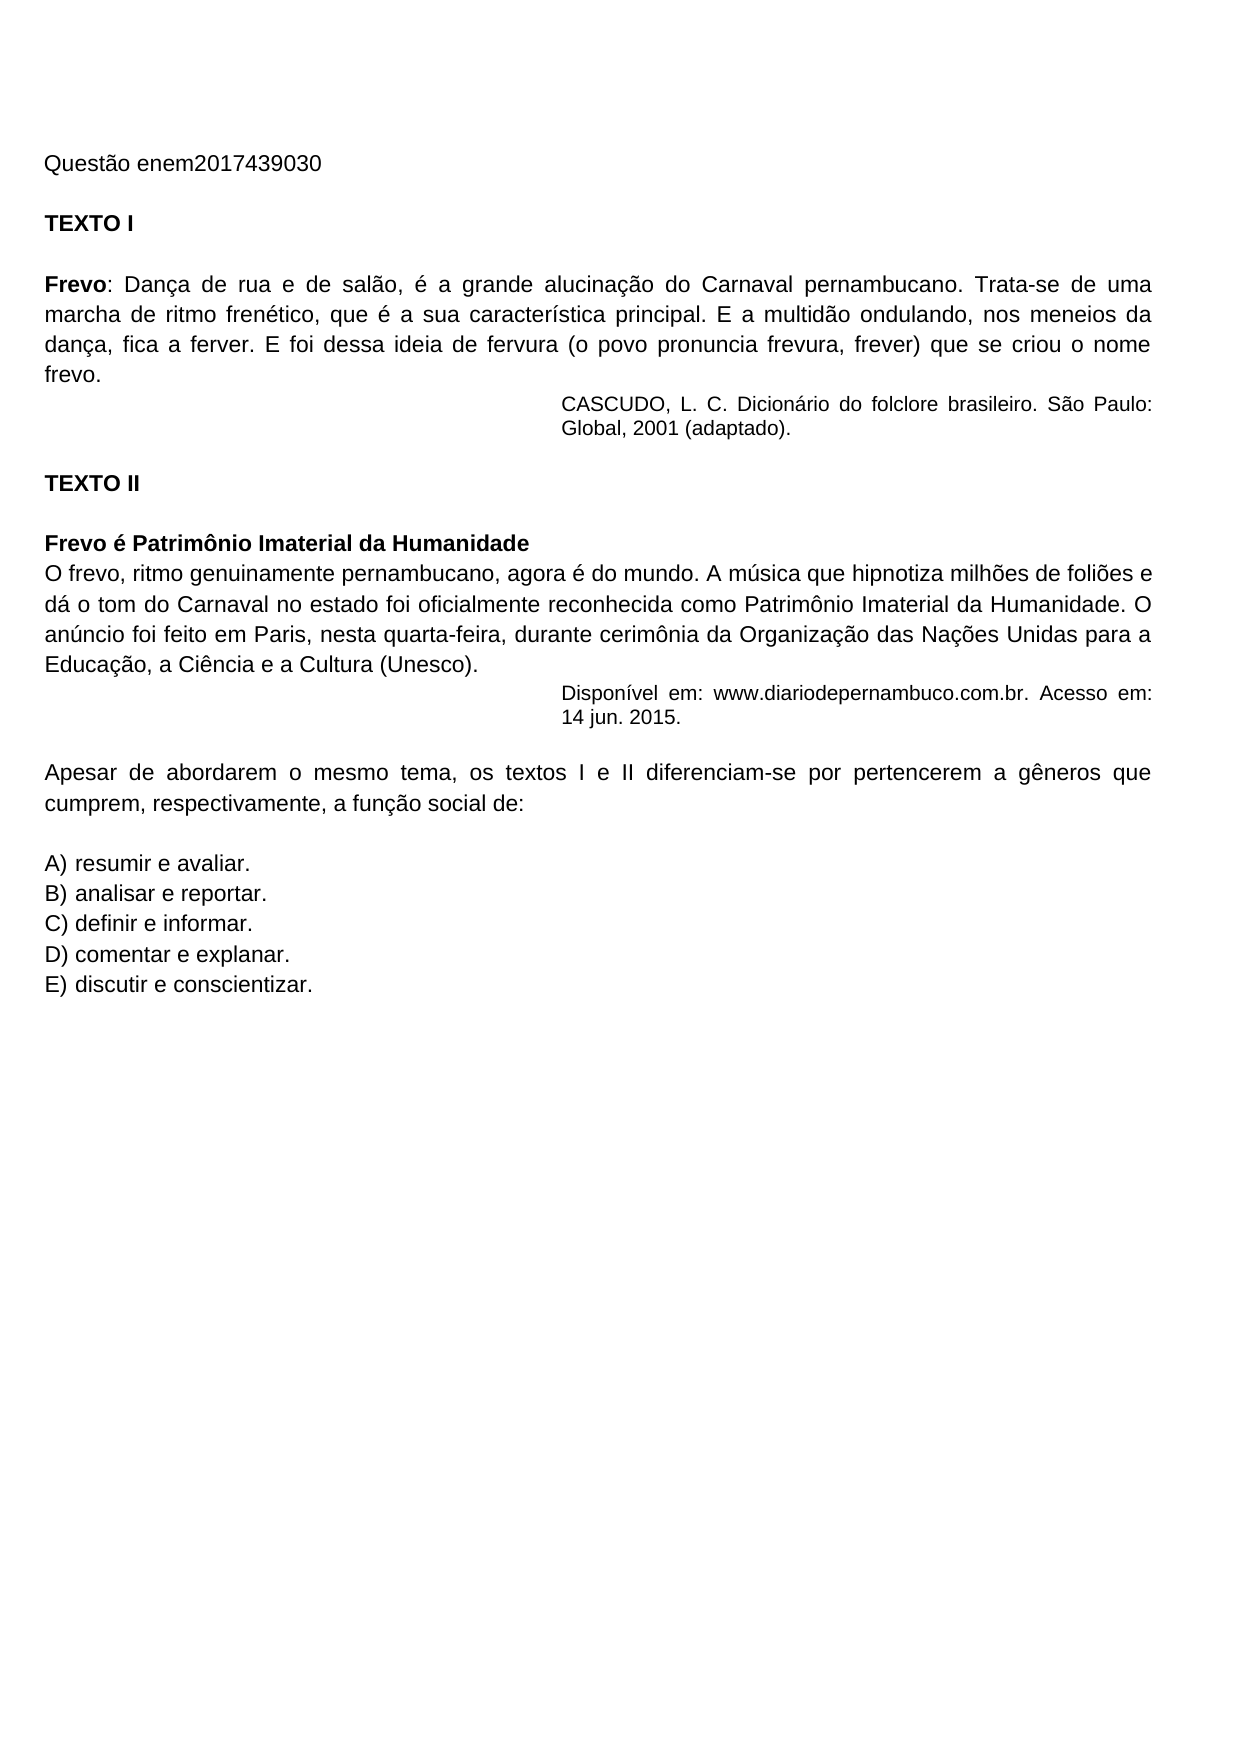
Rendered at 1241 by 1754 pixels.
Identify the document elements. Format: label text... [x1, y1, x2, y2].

text Apesar de abordarem o mesmo tema, os textos I e II diferenciam-se por pertencerem a gêneros que cumprem, respectivamente, a função social de: [44, 759, 1153, 816]
text TEXTO II [44, 470, 1153, 496]
text Frevo é Patrimônio Imaterial da Humanidade [44, 530, 1153, 557]
list analisar e reportar. [44, 880, 1153, 907]
text TEXTO I [44, 210, 1153, 237]
text Questão enem2017439030 [44, 150, 1153, 176]
text Disponível em: www.diariodepernambuco.com.br. Acesso em: 14 jun. 2015. [561, 681, 1153, 729]
list discutir e conscientizar. [44, 971, 1153, 997]
text O frevo, ritmo genuinamente pernambucano, agora é do mundo. A música que hipnotiza milhões de foliões e dá o tom do Carnaval no estado foi oficialmente reconhecida como Patrimônio Imaterial da Humanidade. O anúncio foi feito em Paris, nesta quarta-feira, durante cerimônia da Organização das Nações Unidas para a Educação, a Ciência e a Cultura (Unesco). [44, 560, 1153, 677]
text CASCUDO, L. C. Dicionário do folclore brasileiro. São Paulo: Global, 2001 (adaptado). [561, 392, 1153, 439]
text Frevo: Dança de rua e de salão, é a grande alucinação do Carnaval pernambucano. Trata-se de uma marcha de ritmo frenético, que é a sua característica principal. E a multidão ondulando, nos meneios da dança, fica a ferver. E foi dessa ideia de fervura (o povo pronuncia frevura, frever) que se criou o nome frevo. [44, 271, 1153, 388]
list comentar e explanar. [44, 941, 1153, 967]
list definir e informar. [44, 910, 1153, 937]
list resumir e avaliar. [44, 850, 1153, 876]
